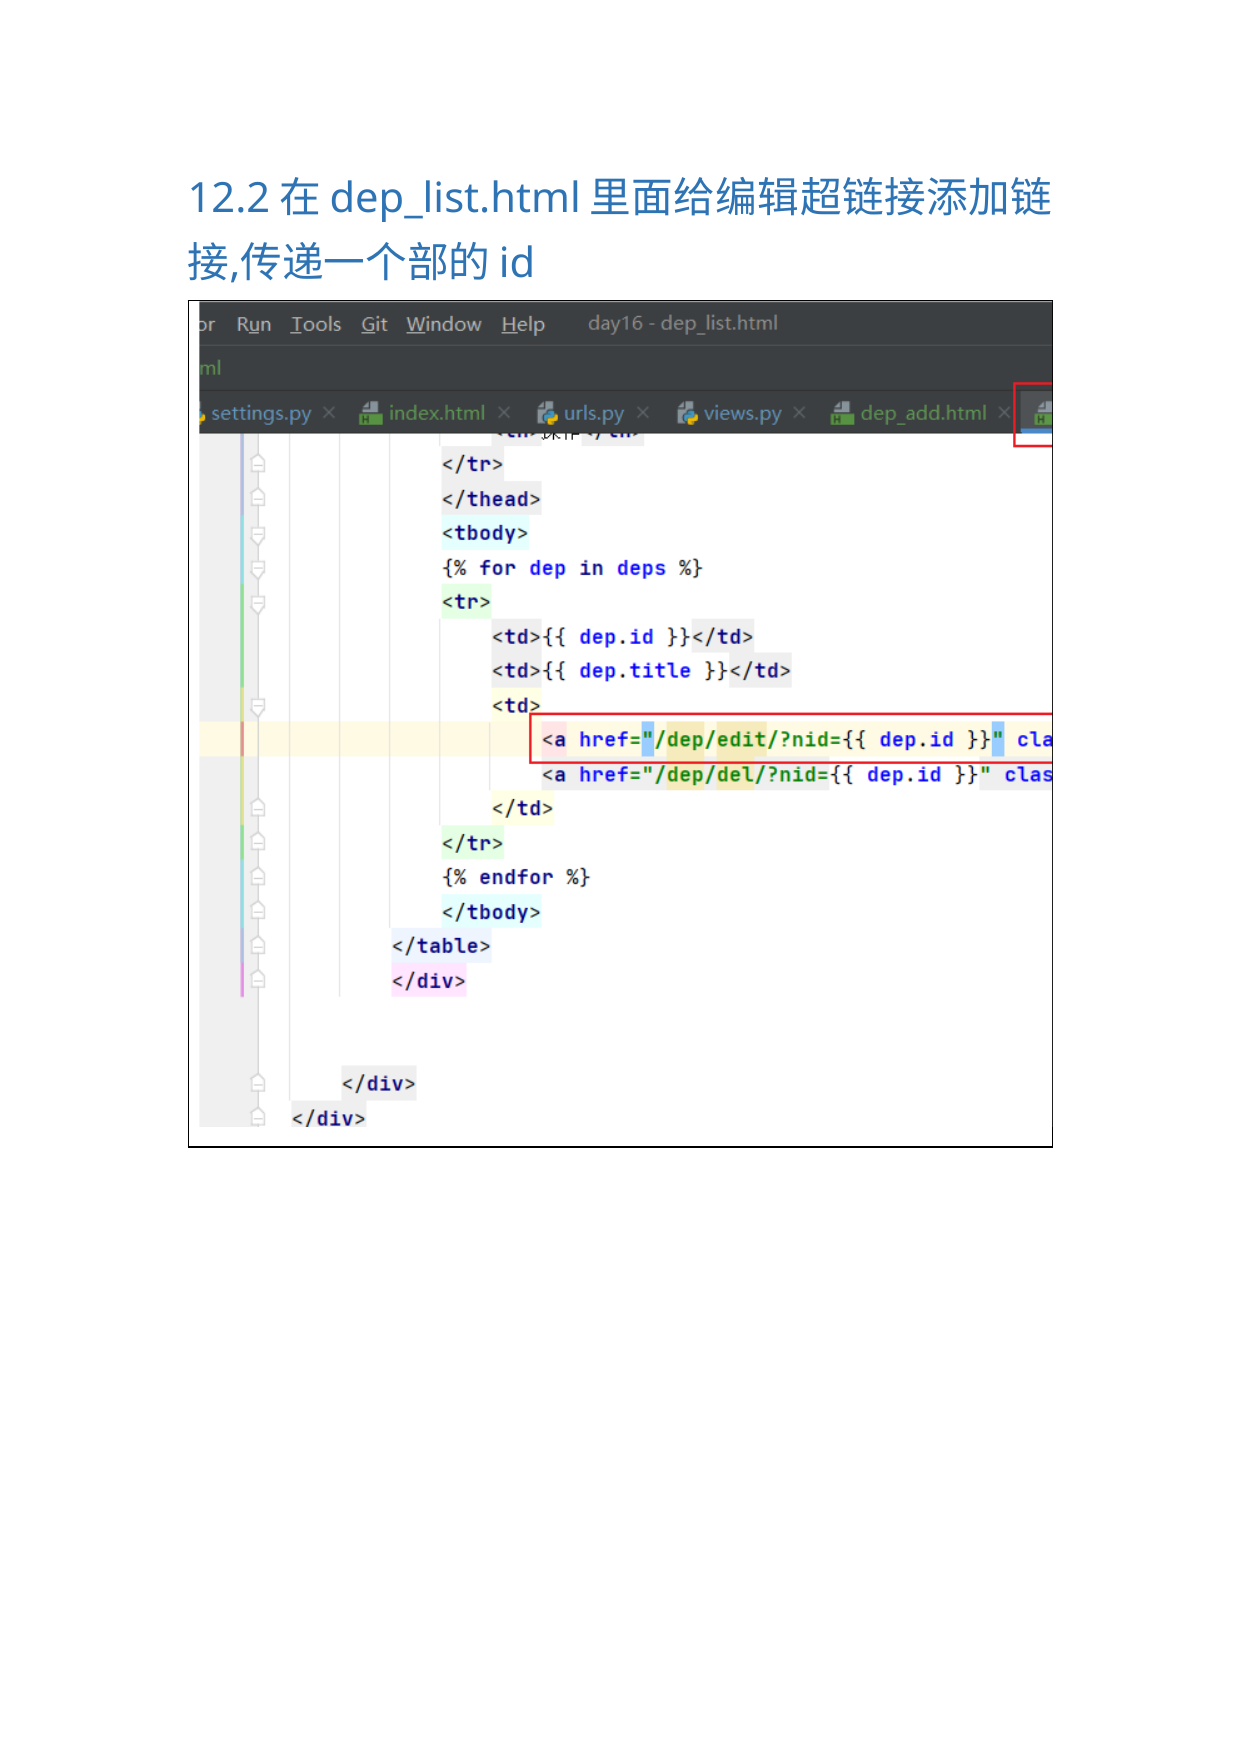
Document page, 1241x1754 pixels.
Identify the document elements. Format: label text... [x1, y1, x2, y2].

table_header [189, 301, 1052, 1146]
subtitle 12.2在dep_list.html里面给编辑超链接添加链接,传递一个部的id [187, 162, 1053, 292]
picture [199, 301, 1053, 1127]
